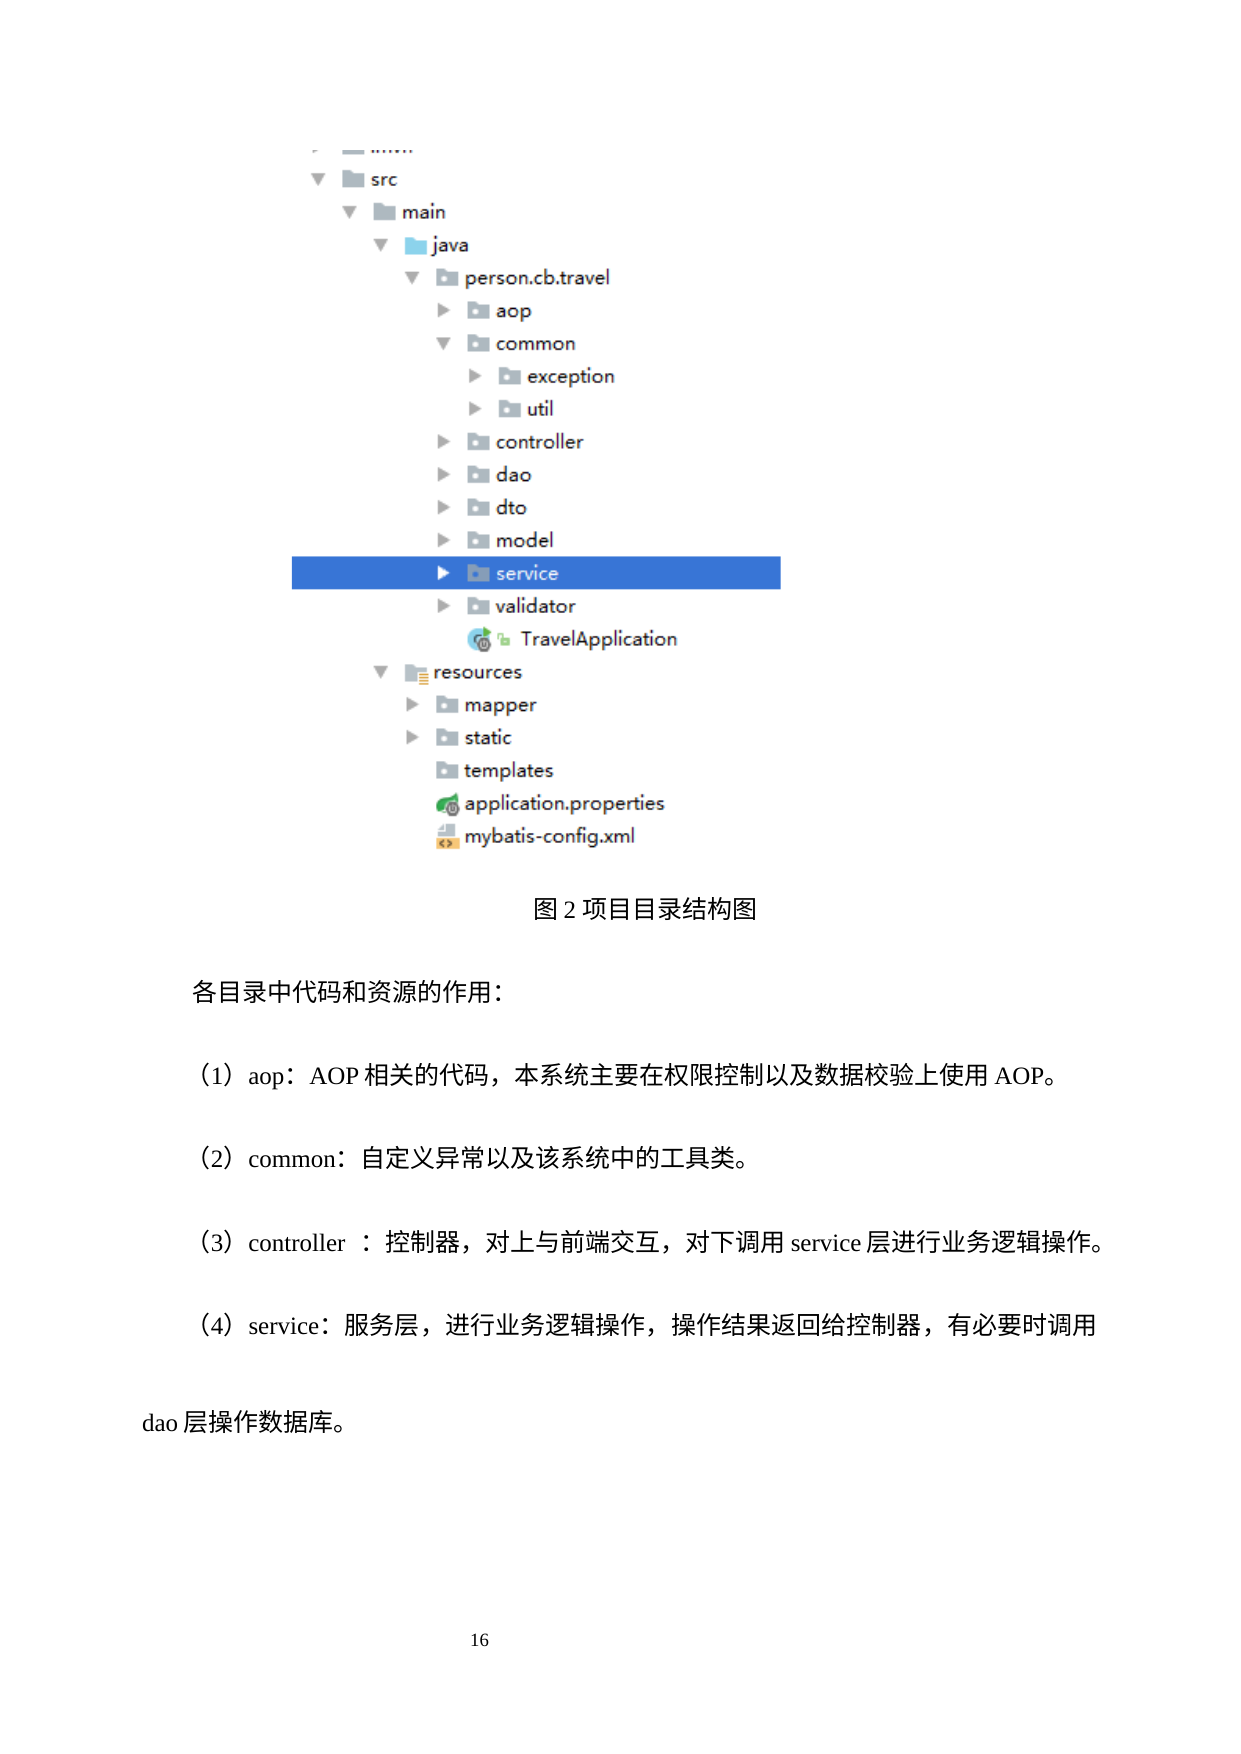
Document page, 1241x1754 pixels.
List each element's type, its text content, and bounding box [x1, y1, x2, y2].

text 各目录中代码和资源的作用： [142, 958, 1098, 1023]
text （3）controller ：控制器，对上与前端交互，对下调用service层进行业务逻辑操作。 [142, 1208, 1098, 1273]
text （1）aop：AOP相关的代码，本系统主要在权限控制以及数据校验上使用AOP。 [142, 1041, 1098, 1106]
picture [291, 150, 781, 857]
text （4）service：服务层，进行业务逻辑操作，操作结果返回给控制器，有必要时调用dao层操作数据库。 [142, 1291, 1098, 1453]
text 图2 项目目录结构图 [142, 875, 1098, 940]
text （2）common：自定义异常以及该系统中的工具类。 [142, 1124, 1098, 1189]
